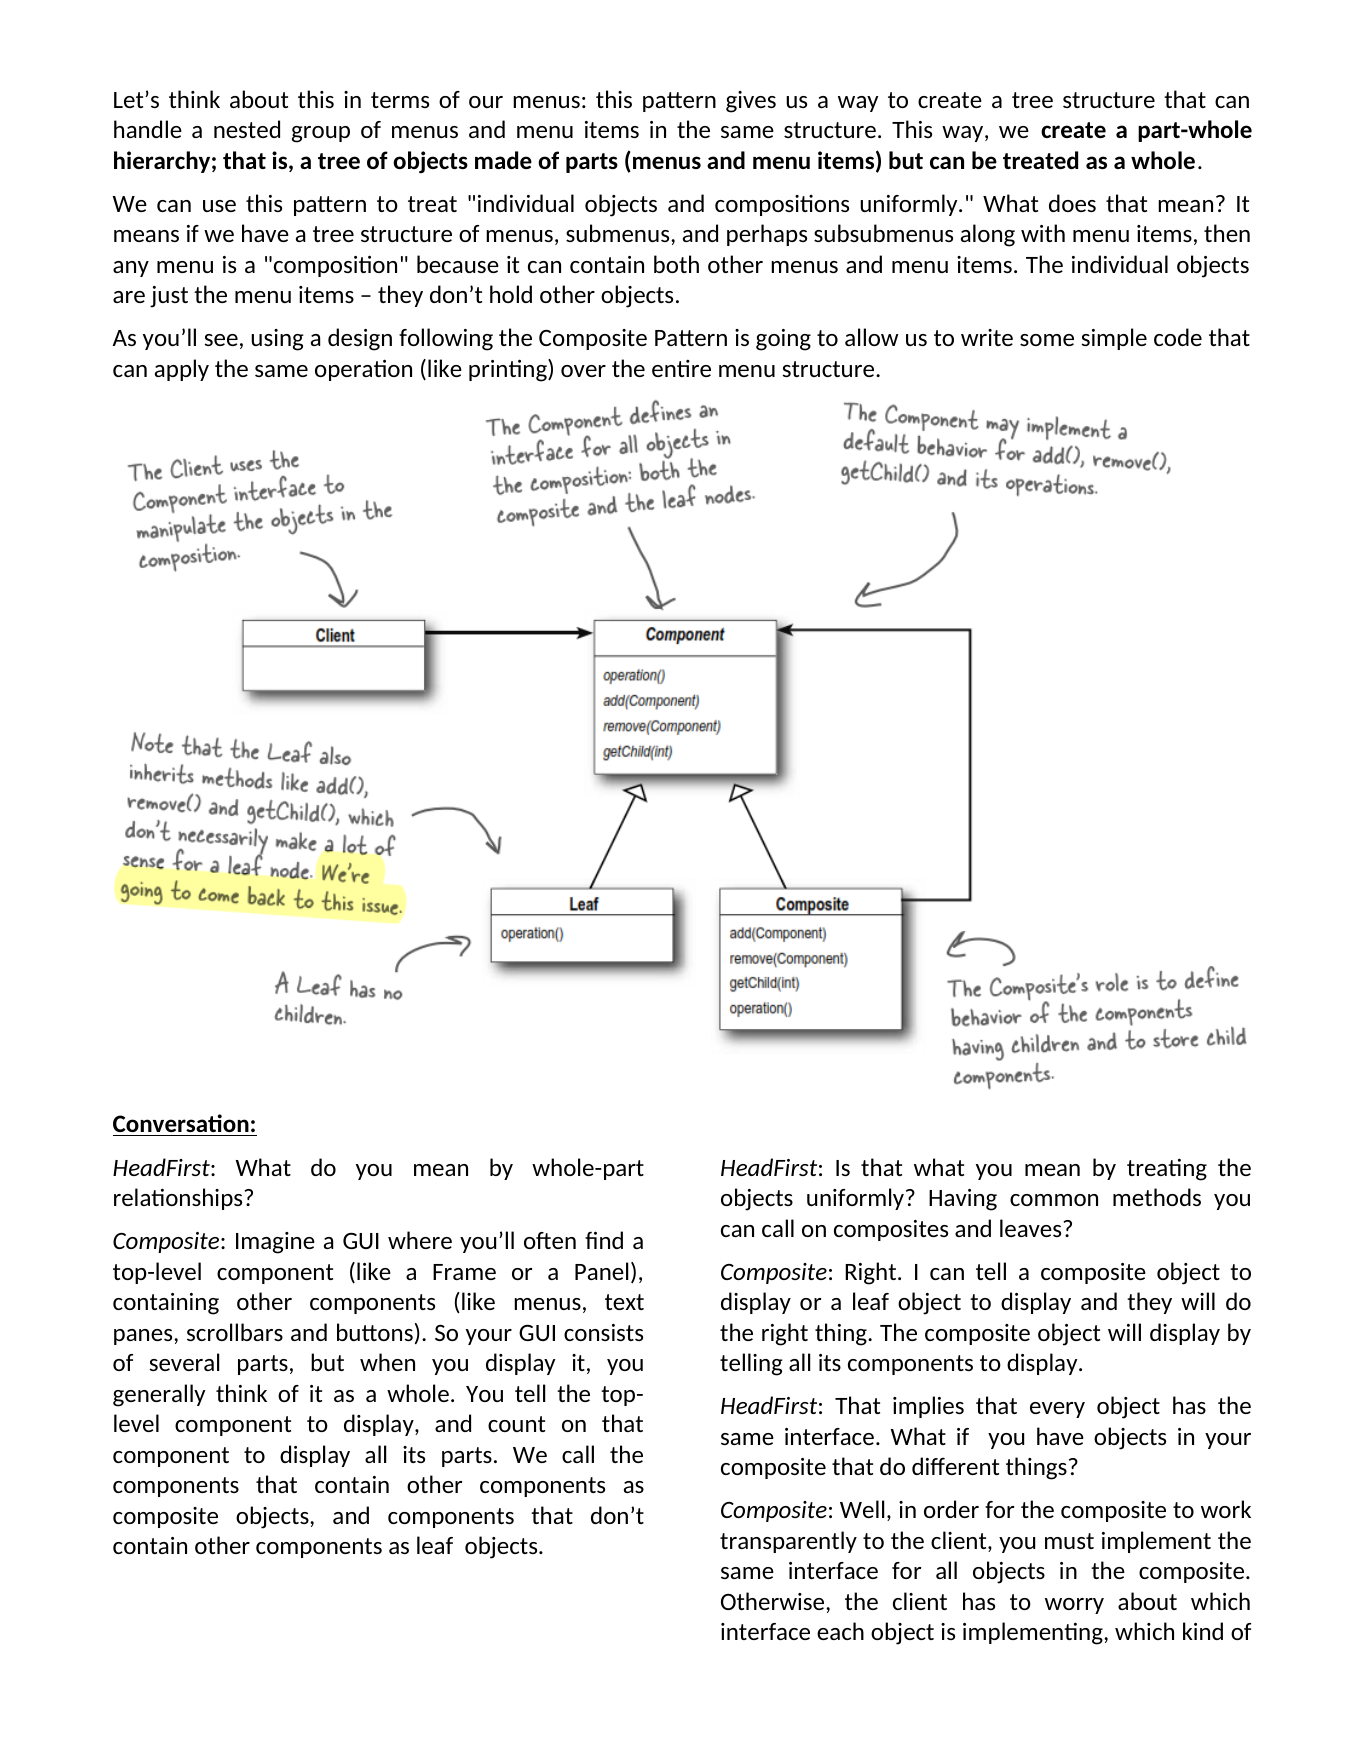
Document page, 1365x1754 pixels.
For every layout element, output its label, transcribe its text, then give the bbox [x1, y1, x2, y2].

text HeadFirst: What do you mean by whole-part relationships? [112, 1152, 645, 1213]
text Composite: Imagine a GUI where you’ll often ﬁnd a top-level component (like a Frame or a Panel), containing other components (like menus, text panes, scrollbars and buttons). So your GUI consists of several parts, but when you display it, you generally think of it as a whole. You tell the top-level component to display, and count on that component to display all its parts. We call the components that contain other components as composite objects, and components that don’t contain other components as leaf objects. [112, 1225, 645, 1561]
text Conversation: [112, 1109, 1252, 1139]
text Composite: Right. I can tell a composite object to display or a leaf object to display and they will do the right thing. The composite object will display by telling all its components to display. [720, 1256, 1252, 1378]
text We can use this pattern to treat "individual objects and compositions uniformly." What does that mean? It means if we have a tree structure of menus, submenus, and perhaps subsubmenus along with menu items, then any menu is a "composition" because it can contain both other menus and menu items. The individual objects are just the menu items – they don’t hold other objects. [112, 188, 1252, 310]
text HeadFirst: Is that what you mean by treating the objects uniformly? Having common methods you can call on composites and leaves? [720, 1152, 1252, 1243]
text Let’s think about this in terms of our menus: this pattern gives us a way to create a tree structure that can handle a nested group of menus and menu items in the same structure. This way, we create a part-whole hierarchy; that is, a tree of objects made of parts (menus and menu items) but can be treated as a whole. [112, 84, 1252, 176]
text As you’ll see, using a design following the Composite Pattern is going to allow us to write some simple code that can apply the same operation (like printing) over the entire menu structure. [112, 323, 1252, 384]
text HeadFirst: That implies that every object has the same interface. What if you have objects in your composite that do different things? [720, 1390, 1252, 1482]
